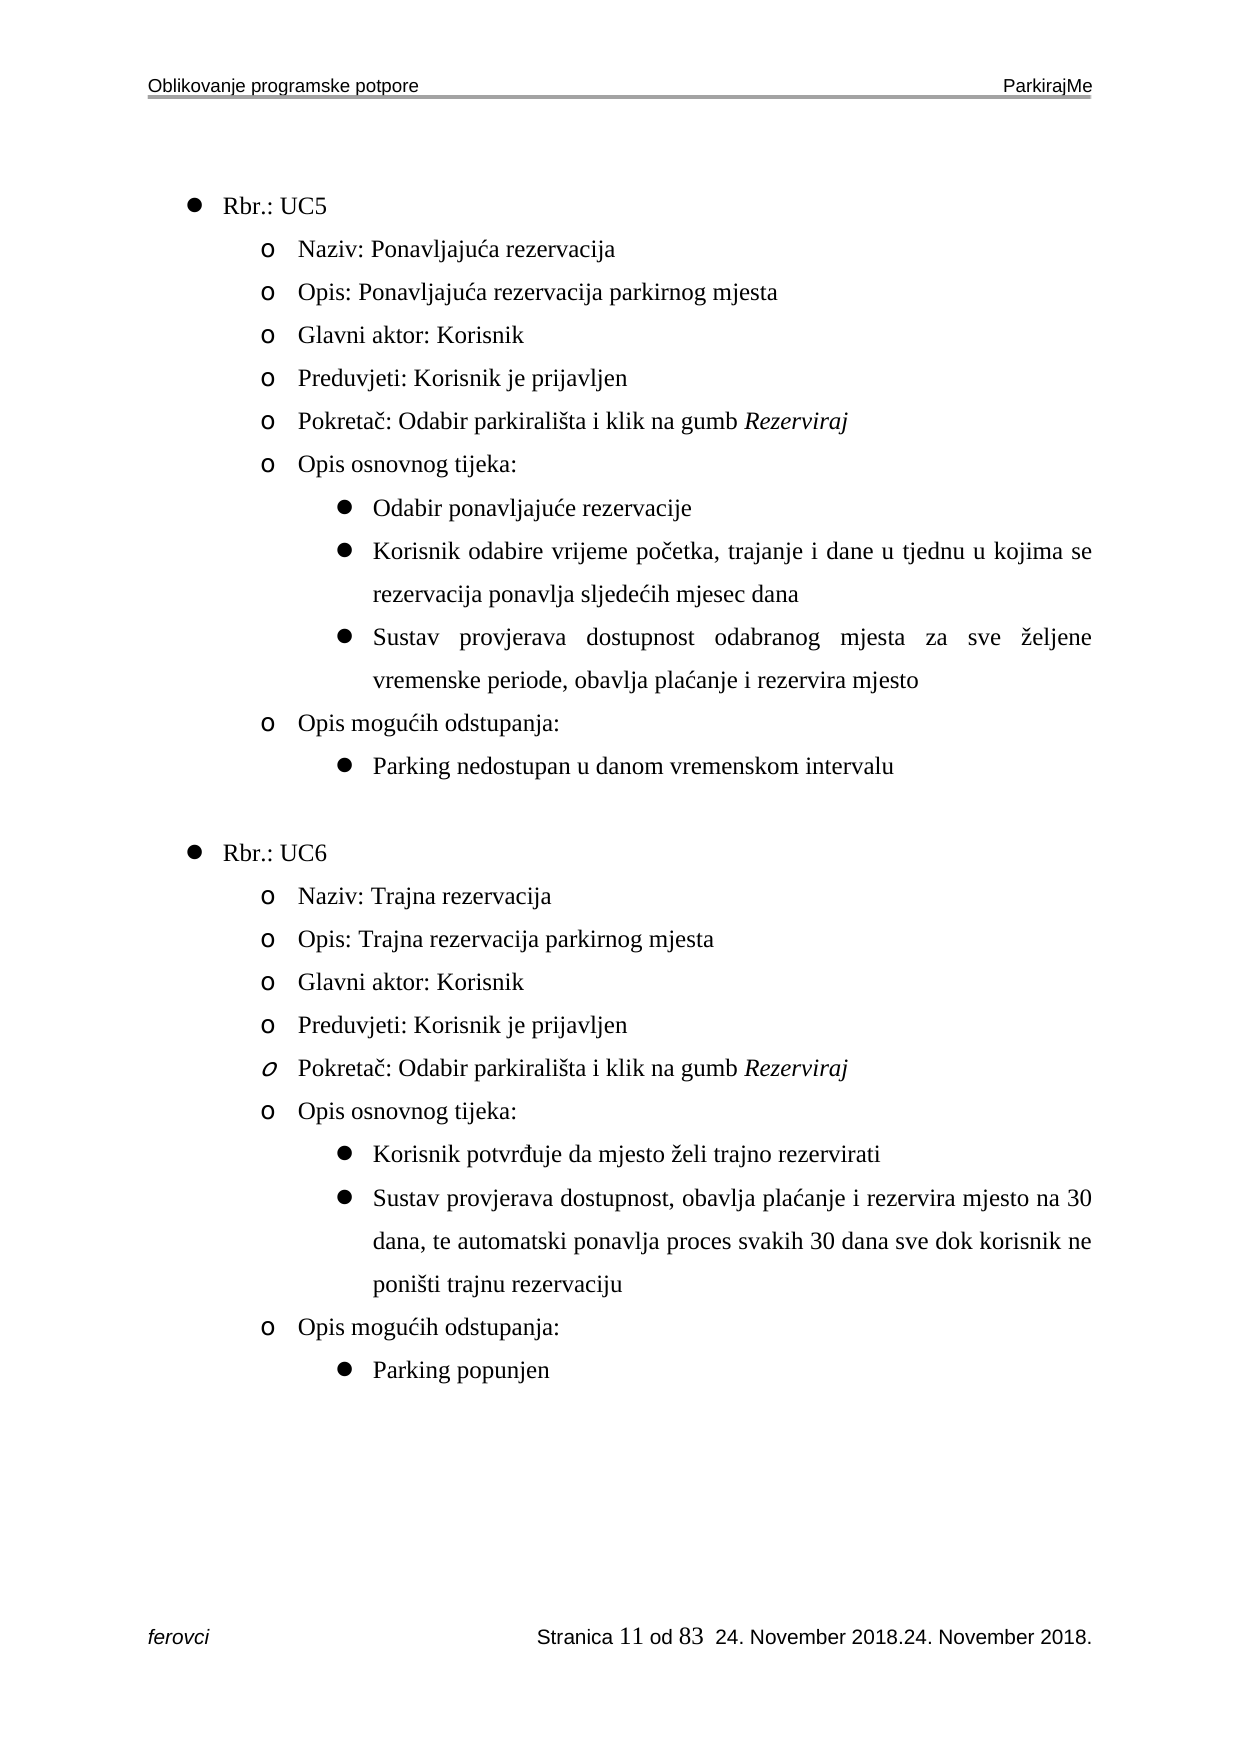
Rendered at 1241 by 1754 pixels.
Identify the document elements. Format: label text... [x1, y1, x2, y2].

picture [147, 95, 1092, 99]
list Parking popunjen [335, 1355, 1093, 1384]
list Rbr.: UC5 [185, 191, 1093, 219]
list Preduvjeti: Korisnik je prijavljen [260, 1010, 1093, 1039]
list Odabir ponavljajuće rezervacije [335, 493, 1093, 521]
list Opis: Ponavljajuća rezervacija parkirnog mjesta [260, 277, 1093, 306]
list Pokretač: Odabir parkirališta i klik na gumb Rezerviraj [260, 406, 1093, 435]
list Opis: Trajna rezervacija parkirnog mjesta [260, 924, 1093, 953]
list Parking nedostupan u danom vremenskom intervalu [335, 751, 1093, 780]
list Naziv: Trajna rezervacija [260, 881, 1093, 909]
list Opis osnovnog tijeka: [260, 449, 1093, 478]
list Korisnik odabire vrijeme početka, trajanje i dane u tjednu u kojima se rezervacija ponavlja sljedećih mjesec dana [335, 536, 1093, 608]
list Pokretač: Odabir parkirališta i klik na gumb Rezerviraj [260, 1053, 1093, 1082]
list Sustav provjerava dostupnost, obavlja plaćanje i rezervira mjesto na 30 dana, te automatski ponavlja proces svakih 30 dana sve dok korisnik ne poništi trajnu rezervaciju [335, 1183, 1093, 1298]
list Preduvjeti: Korisnik je prijavljen [260, 363, 1093, 392]
list Glavni aktor: Korisnik [260, 967, 1093, 996]
list Opis mogućih odstupanja: [260, 1312, 1093, 1341]
list Opis osnovnog tijeka: [260, 1096, 1093, 1125]
list Sustav provjerava dostupnost odabranog mjesta za sve željene vremenske periode, obavlja plaćanje i rezervira mjesto [335, 622, 1093, 694]
list Korisnik potvrđuje da mjesto želi trajno rezervirati [335, 1139, 1093, 1168]
list Naziv: Ponavljajuća rezervacija [260, 234, 1093, 263]
list Glavni aktor: Korisnik [260, 320, 1093, 349]
list Opis mogućih odstupanja: [260, 708, 1093, 737]
list Rbr.: UC6 [185, 838, 1093, 866]
